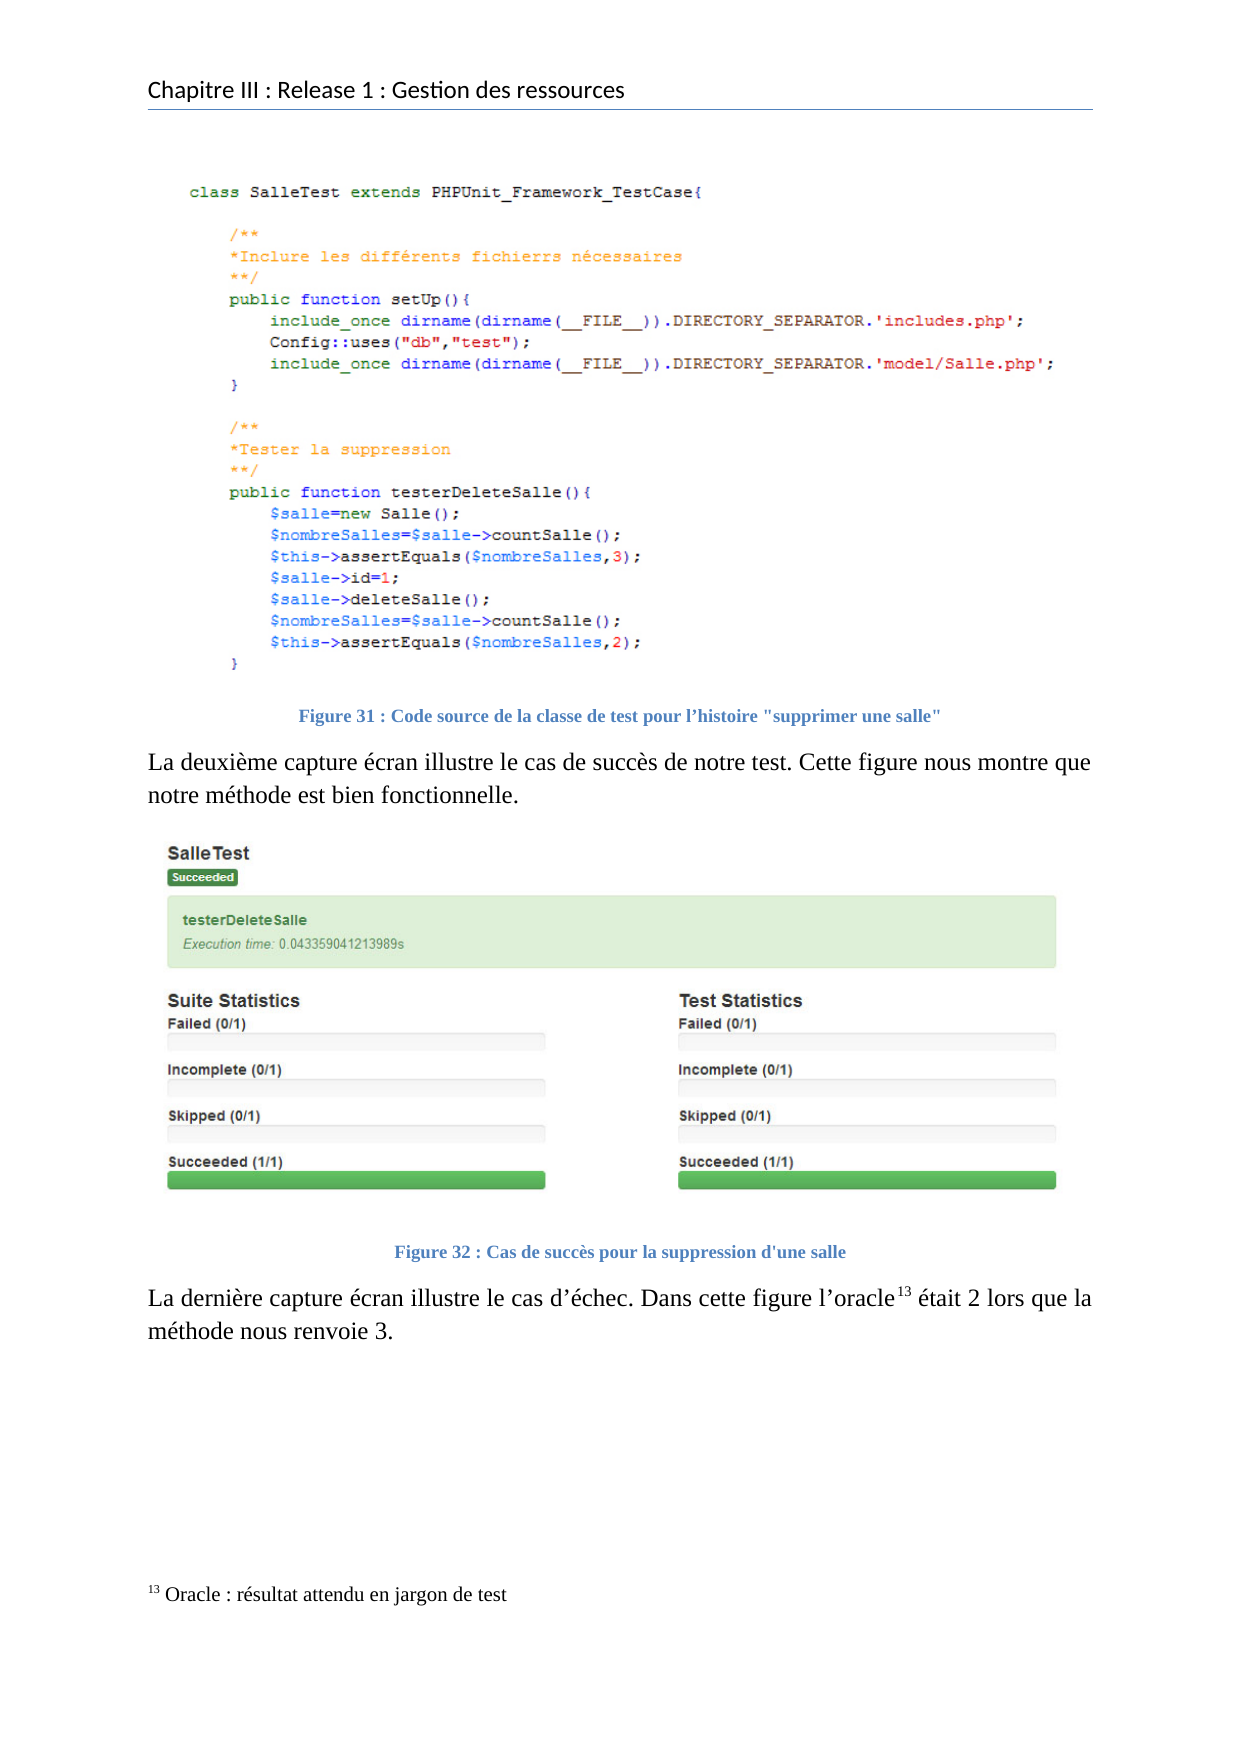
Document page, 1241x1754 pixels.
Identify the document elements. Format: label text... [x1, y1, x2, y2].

text La dernière capture écran illustre le cas d’échec. Dans cette figure l’oracle était 2 lors que la méthode nous renvoie 3. [148, 1283, 1093, 1345]
picture [178, 177, 1062, 680]
text Figure 31 : Code source de la classe de test pour l’histoire "supprimer une salle" [148, 704, 1093, 726]
text Figure 32 : Cas de succès pour la suppression d'une salle [148, 1241, 1093, 1262]
picture [147, 833, 1093, 1216]
text La deuxième capture écran illustre le cas de succès de notre test. Cette figure nous montre que notre méthode est bien fonctionnelle. [148, 747, 1093, 809]
